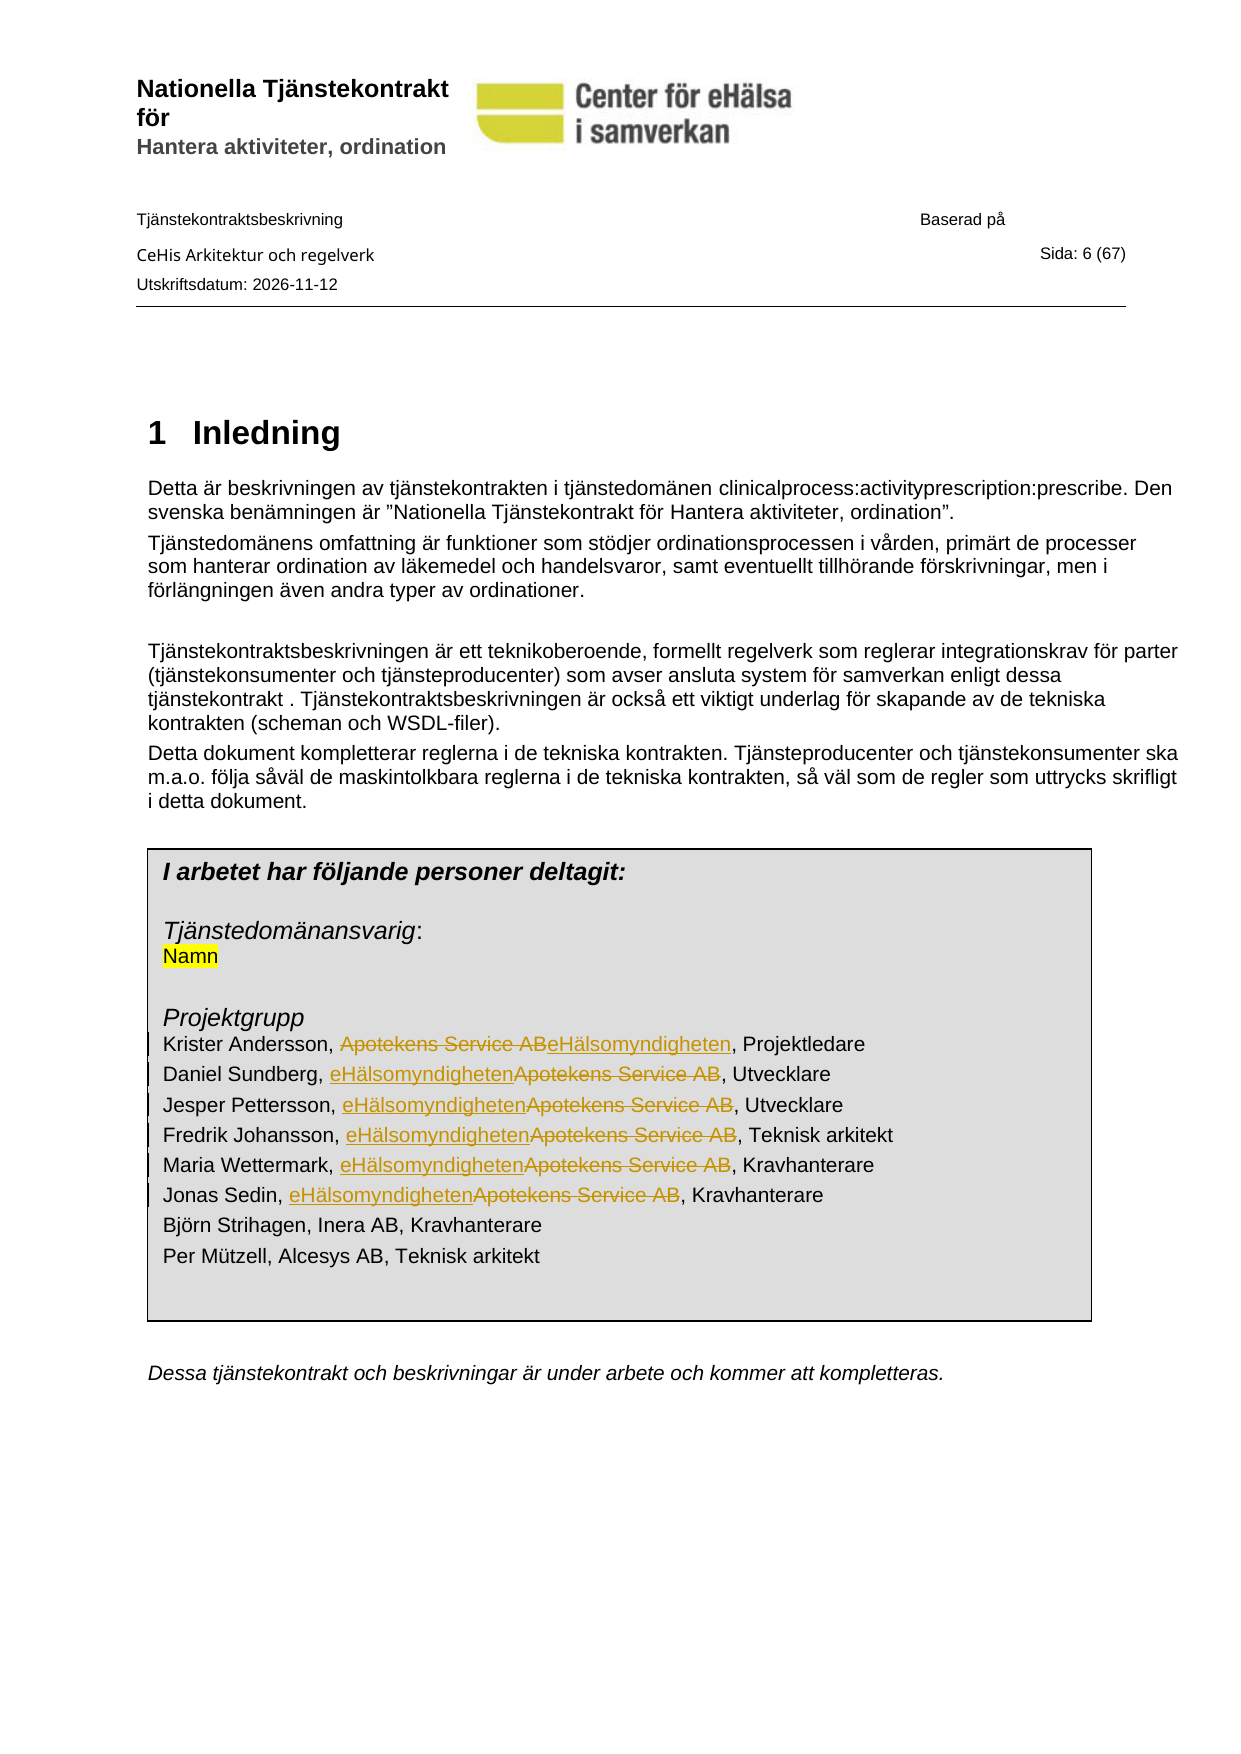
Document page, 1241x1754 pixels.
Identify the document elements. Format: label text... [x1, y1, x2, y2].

text Tjänstedomänens omfattning är funktioner som stödjer ordinationsprocessen i vården, primärt de processer som hanterar ordination av läkemedel och handelsvaror, samt eventuellt tillhörande förskrivningar, men i förlängningen även andra typer av ordinationer. [148, 530, 1181, 602]
subtitle Inledning [148, 413, 1181, 451]
text Detta är beskrivningen av tjänstekontrakten i tjänstedomänen clinicalprocess:activityprescription:prescribe. Den svenska benämningen är ”Nationella Tjänstekontrakt för Hantera aktiviteter, ordination”. [148, 476, 1181, 524]
text Tjänstekontraktsbeskrivningen är ett teknikoberoende, formellt regelverk som reglerar integrationskrav för parter (tjänstekonsumenter och tjänsteproducenter) som avser ansluta system för samverkan enligt dessa tjänstekontrakt . Tjänstekontraktsbeskrivningen är också ett viktigt underlag för skapande av de tekniska kontrakten (scheman och WSDL-filer). [148, 639, 1181, 734]
text Detta dokument kompletterar reglerna i de tekniska kontrakten. Tjänsteproducenter och tjänstekonsumenter ska m.a.o. följa såväl de maskintolkbara reglerna i de tekniska kontrakten, så väl som de regler som uttrycks skrifligt i detta dokument. [148, 741, 1181, 813]
text Dessa tjänstekontrakt och beskrivningar är under arbete och kommer att kompletteras. [148, 1361, 1181, 1385]
picture [471, 78, 797, 151]
